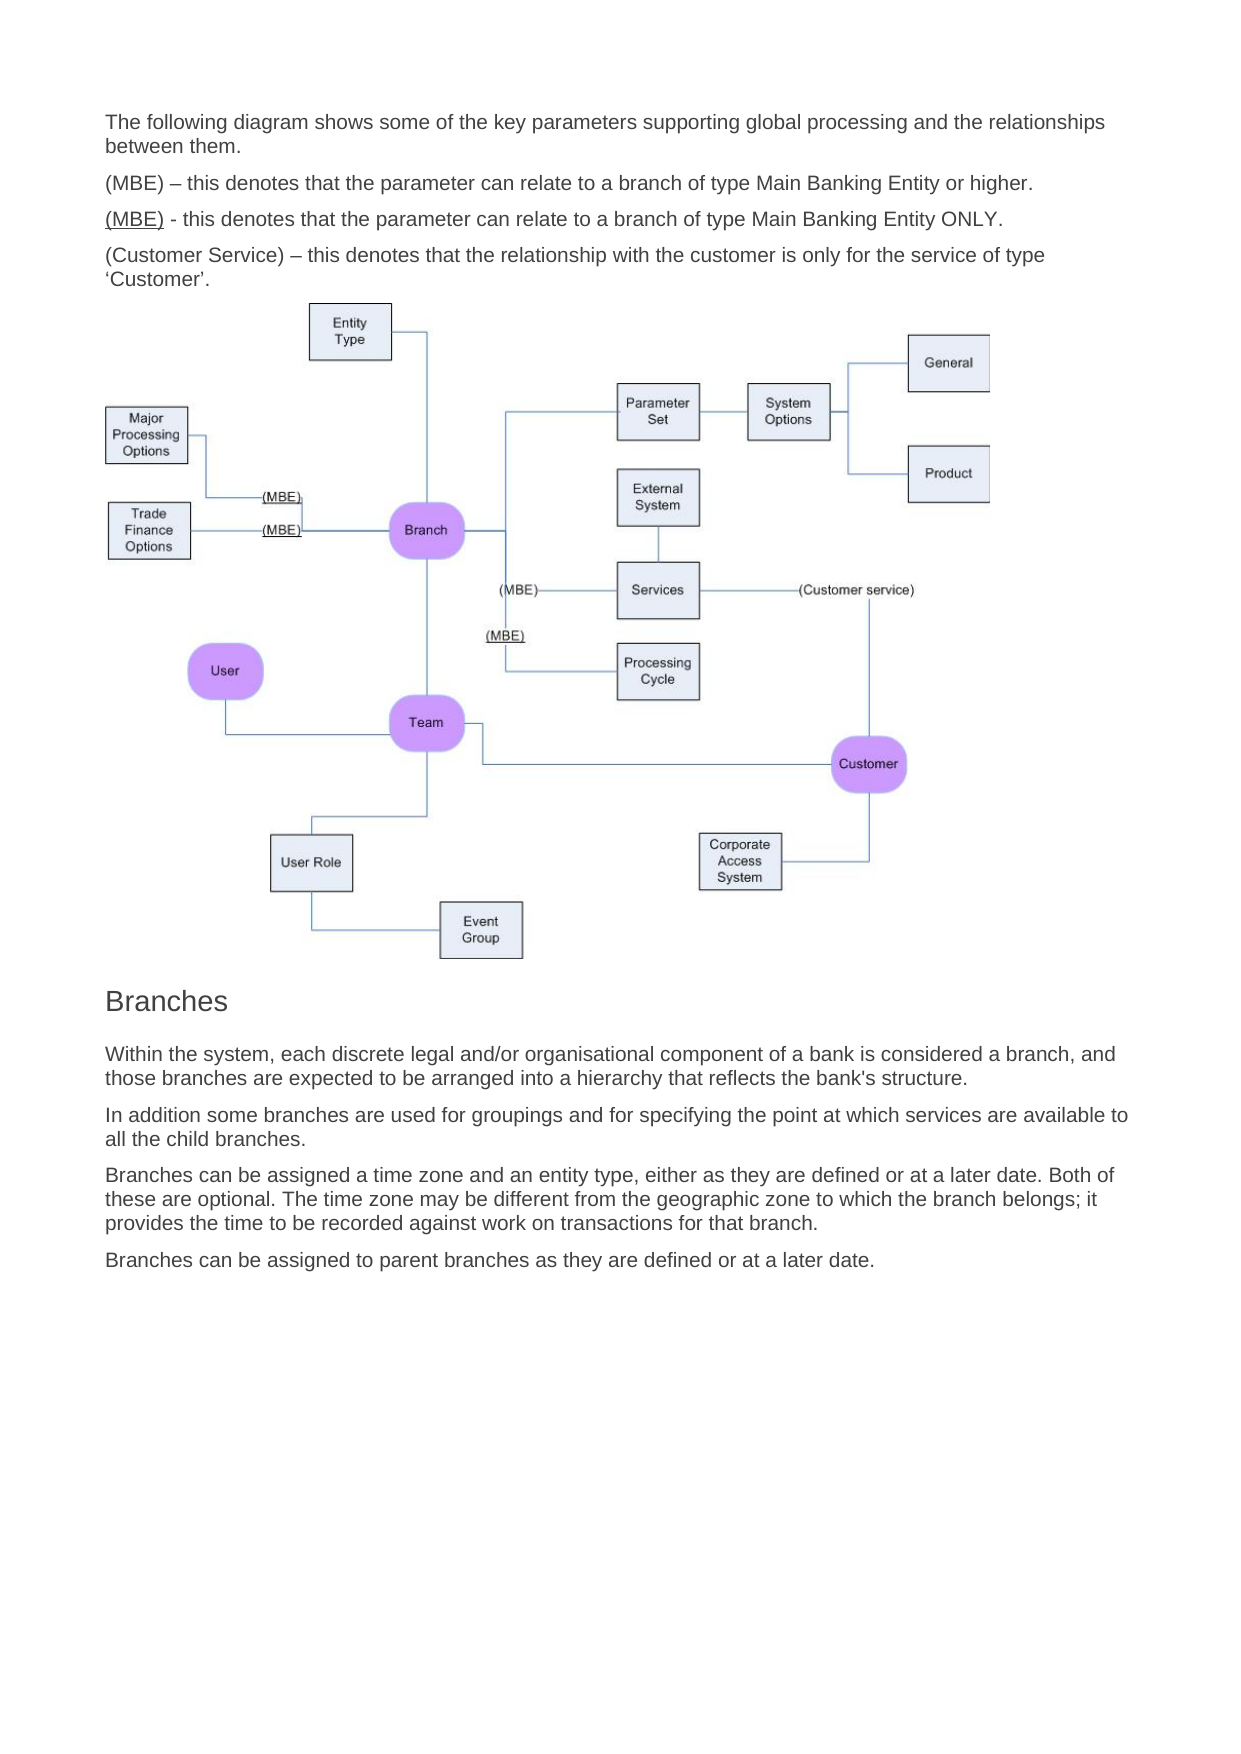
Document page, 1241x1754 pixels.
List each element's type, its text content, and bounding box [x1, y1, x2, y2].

text In addition some branches are used for groupings and for specifying the point at which services are available to all the child branches. [105, 1103, 1135, 1151]
text (Customer Service) – this denotes that the relationship with the customer is only for the service of type ‘Customer’. [105, 243, 1135, 291]
text Within the system, each discrete legal and/or organisational component of a bank is considered a branch, and those branches are expected to be arranged into a hierarchy that reflects the bank's structure. [105, 1042, 1135, 1090]
text (MBE) – this denotes that the parameter can relate to a branch of type Main Banking Entity or higher. [105, 170, 1135, 194]
text Branches can be assigned a time zone and an entity type, either as they are defined or at a later date. Both of these are optional. The time zone may be different from the geographic zone to which the branch belongs; it provides the time to be recorded against work on transactions for that branch. [105, 1163, 1135, 1235]
text The following diagram shows some of the key parameters supporting global processing and the relationships between them. [105, 110, 1135, 158]
picture [105, 303, 990, 959]
text (MBE) - this denotes that the parameter can relate to a branch of type Main Banking Entity ONLY. [105, 207, 1135, 231]
text Branches can be assigned to parent branches as they are defined or at a later date. [105, 1247, 1135, 1271]
subtitle Branches [105, 984, 1135, 1017]
